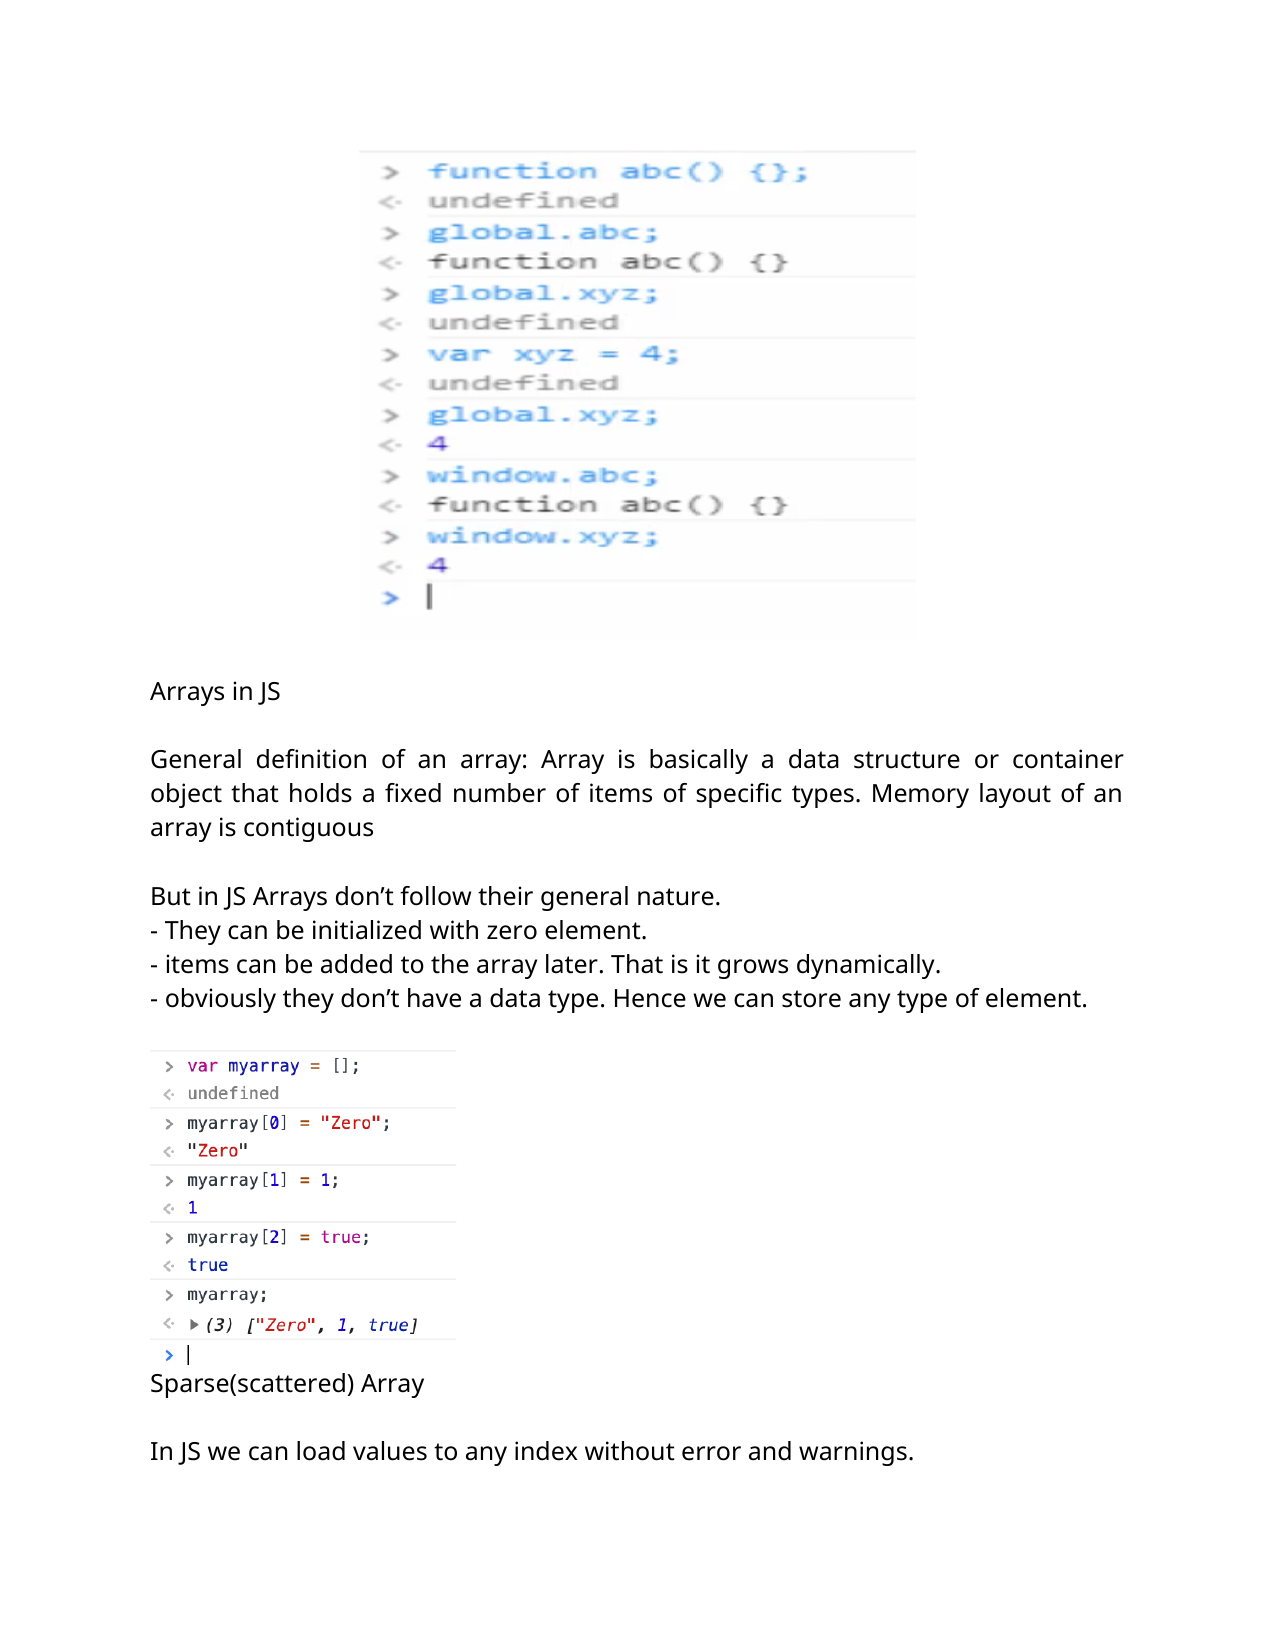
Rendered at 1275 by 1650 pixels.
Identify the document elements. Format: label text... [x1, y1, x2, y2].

text Arrays in JS [150, 674, 1125, 708]
picture [359, 150, 916, 640]
text Sparse(scattered) Array [150, 1366, 1125, 1399]
text - items can be added to the array later. That is it grows dynamically. [150, 946, 1125, 980]
text But in JS Arrays don’t follow their general nature. [150, 878, 1125, 912]
text - They can be initialized with zero element. [150, 912, 1125, 946]
text - obviously they don’t have a data type. Hence we can store any type of element. [150, 980, 1125, 1014]
text General definition of an array: Array is basically a data structure or container object that holds a fixed number of items of specific types. Memory layout of an array is contiguous [150, 742, 1125, 844]
text In JS we can load values to any index without error and warnings. [150, 1434, 1125, 1468]
picture [150, 1048, 457, 1366]
